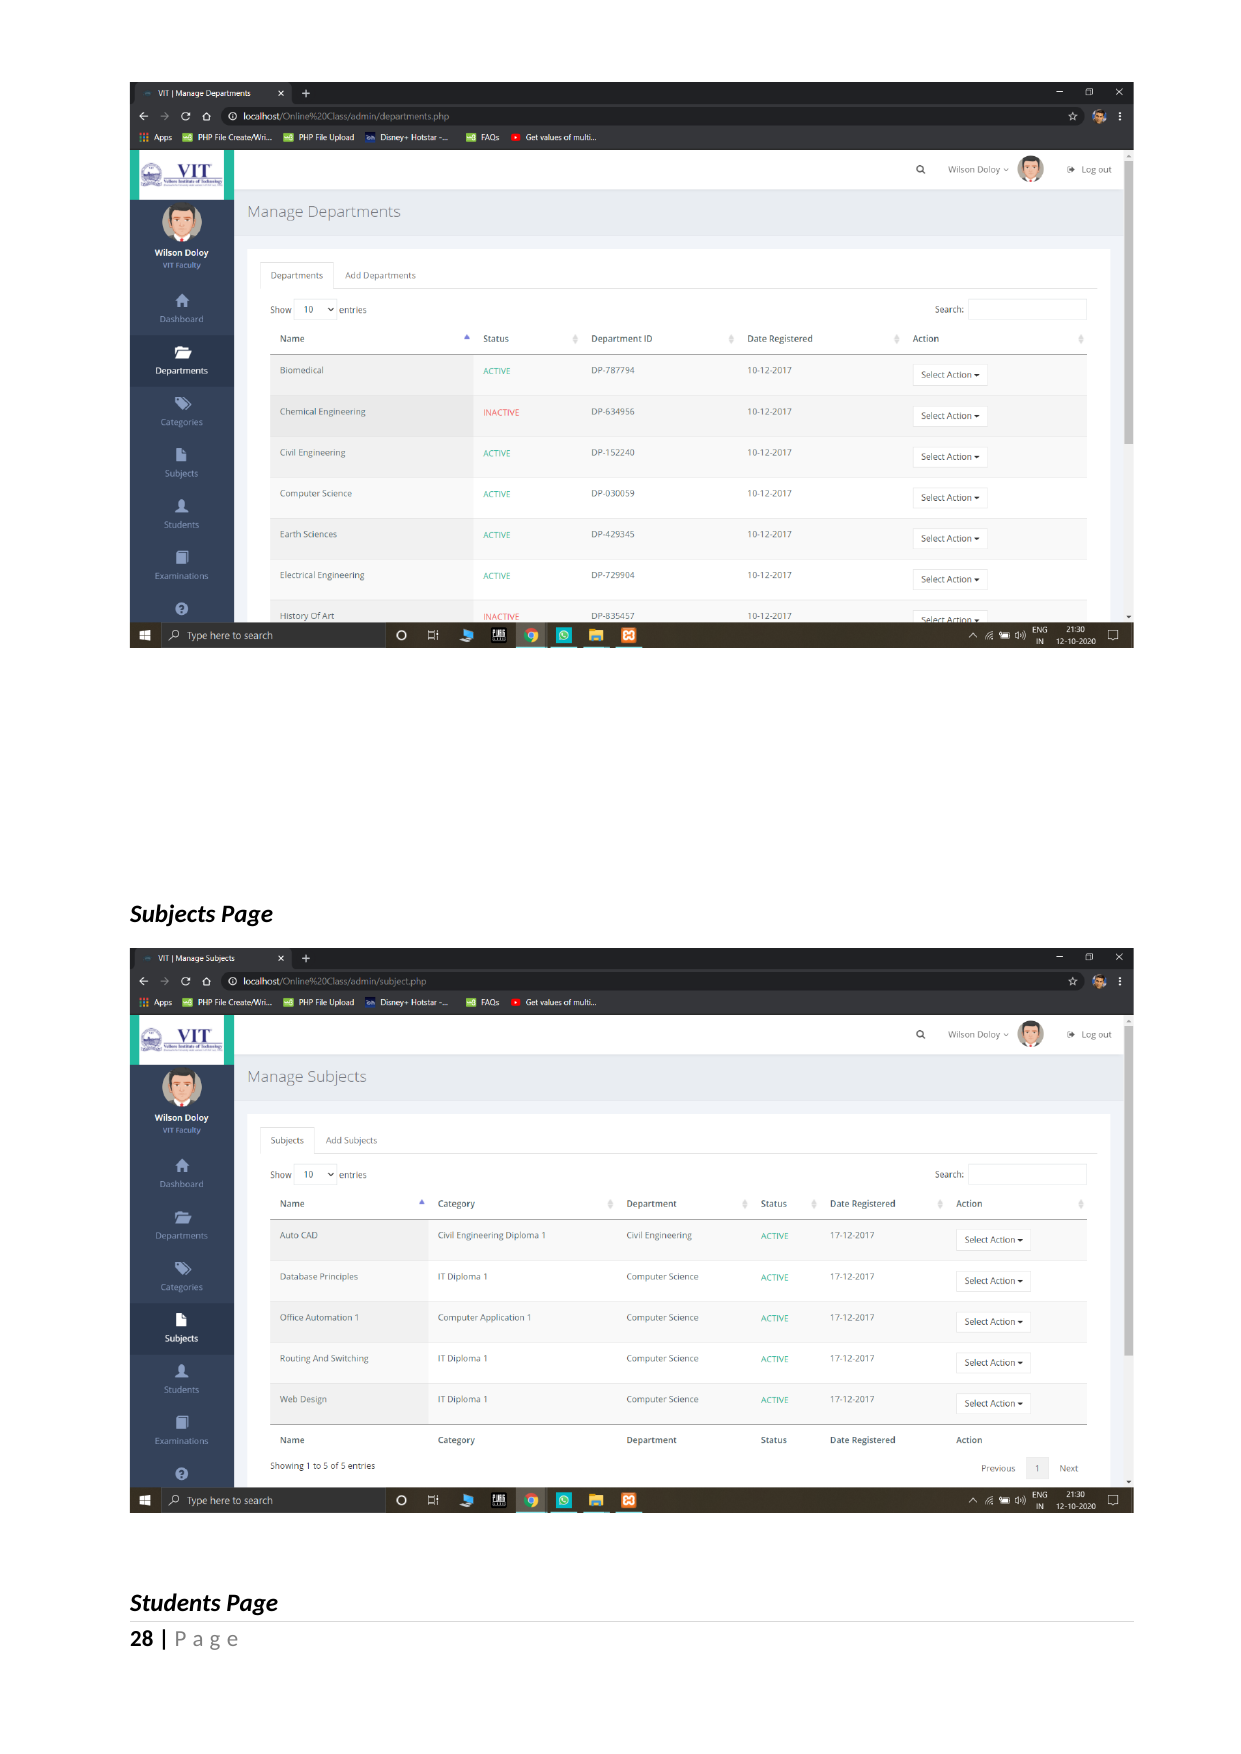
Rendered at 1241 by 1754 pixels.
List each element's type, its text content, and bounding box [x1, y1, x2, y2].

text Students Page [130, 1587, 1134, 1617]
picture [129, 82, 1134, 648]
text Subjects Page [130, 898, 1134, 929]
picture [129, 948, 1134, 1513]
